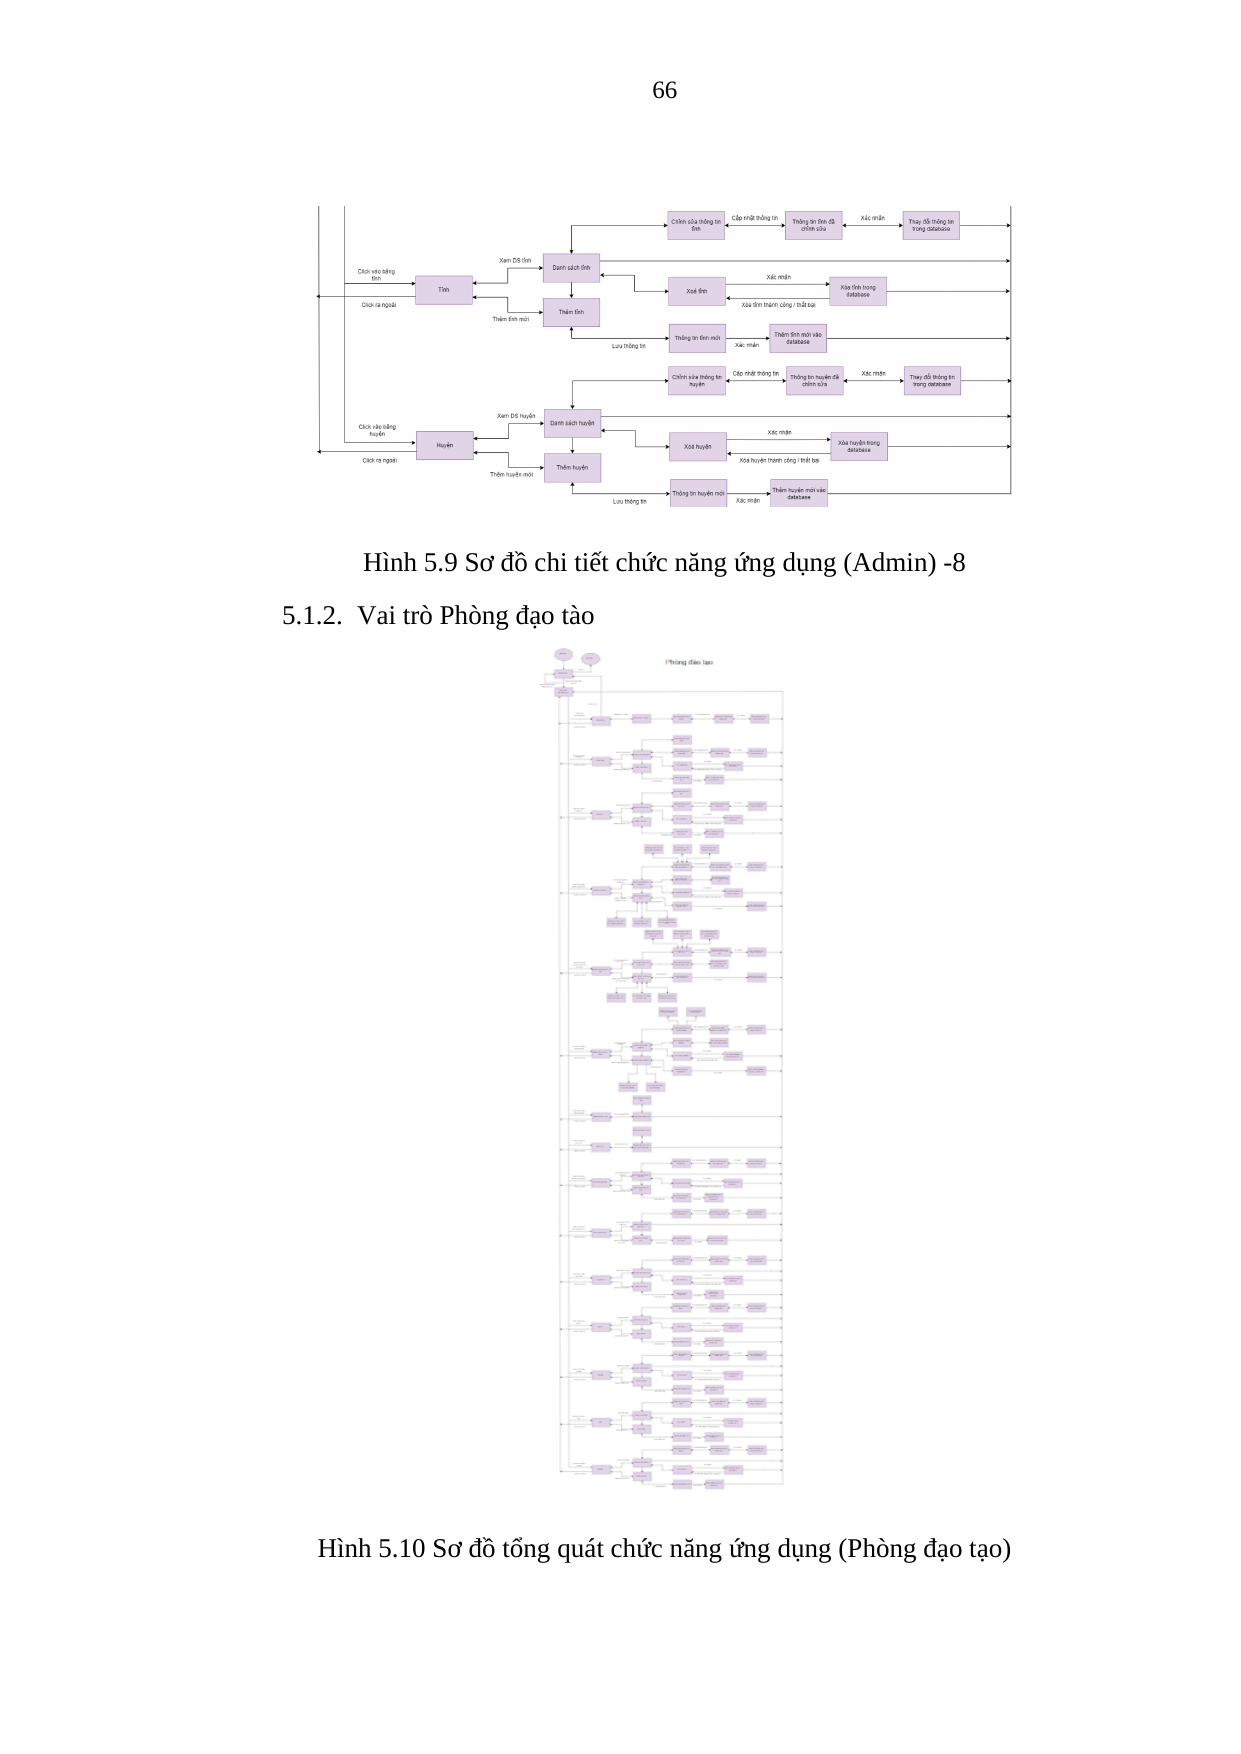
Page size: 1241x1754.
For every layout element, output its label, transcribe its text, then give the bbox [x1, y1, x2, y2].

picture [539, 645, 790, 1494]
list Vai trò Phòng đạo tào [282, 599, 1122, 630]
text Hình 5.10 Sơ đồ tổng quát chức năng ứng dụng (Phòng đạo tạo) [207, 1532, 1122, 1564]
text Hình 5.9 Sơ đồ chi tiết chức năng ứng dụng (Admin) -8 [207, 546, 1122, 577]
picture [316, 206, 1013, 507]
